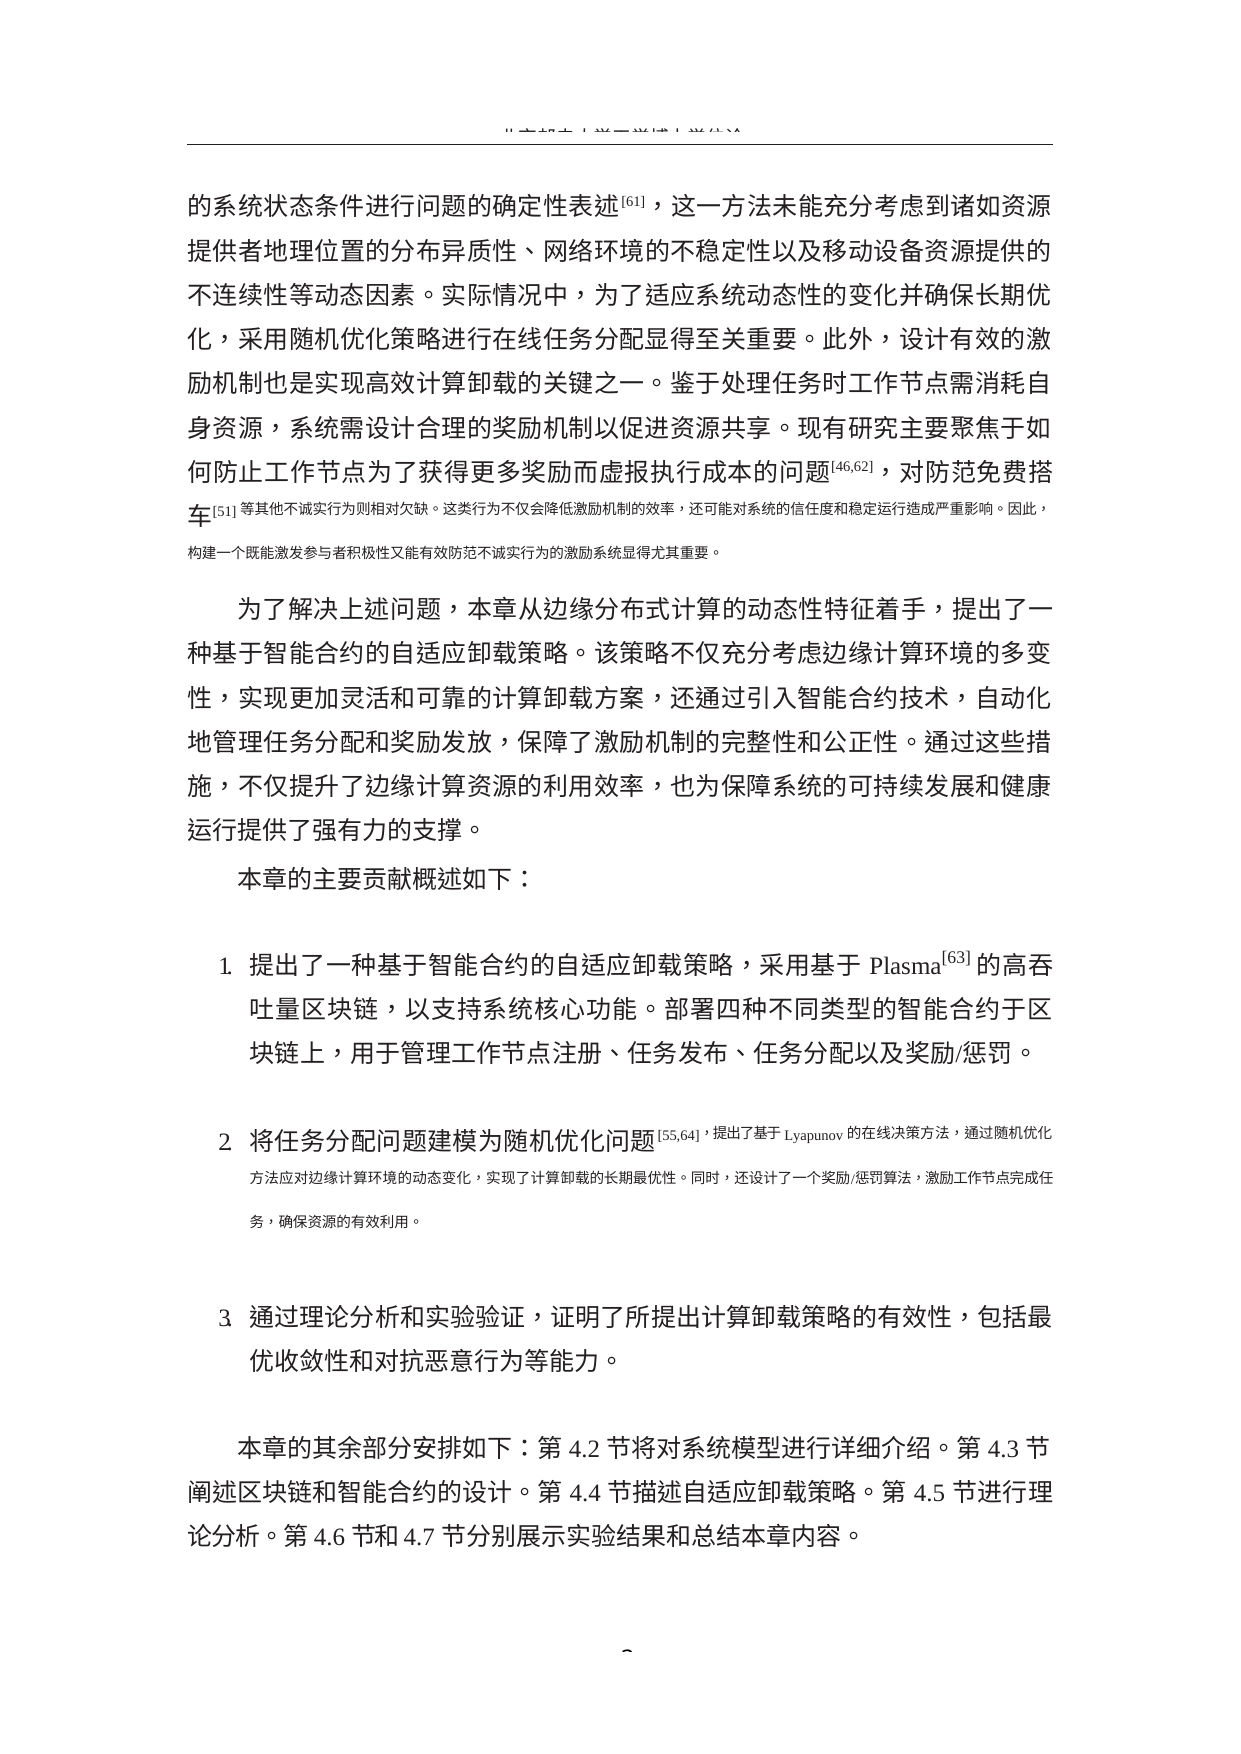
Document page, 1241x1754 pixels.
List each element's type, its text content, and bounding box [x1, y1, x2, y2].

text 阐述区块链和智能合约的设计。第 4.4 节描述自适应卸载策略。第 4.5 节进行理论分析。第 4.6 节和 4.7 节分别展示实验结果和总结本章内容。 [187, 1475, 1053, 1553]
list 提出了一种基于智能合约的自适应卸载策略，采用基于 Plasma[63] 的高吞吐量区块链，以支持系统核心功能。部署四种不同类型的智能合约于区块链上，用于管理工作节点注册、任务发布、任务分配以及奖励/惩罚。 [218, 947, 1053, 1070]
text 本章的主要贡献概述如下： [237, 861, 1240, 896]
text 为了解决上述问题，本章从边缘分布式计算的动态性特征着手，提出了一种基于智能合约的自适应卸载策略。该策略不仅充分考虑边缘计算环境的多变性，实现更加灵活和可靠的计算卸载方案，还通过引入智能合约技术，自动化地管理任务分配和奖励发放，保障了激励机制的完整性和公正性。通过这些措施，不仅提升了边缘计算资源的利用效率，也为保障系统的可持续发展和健康运行提供了强有力的支撑。 [187, 592, 1053, 847]
list 将任务分配问题建模为随机优化问题[55,64]，提出了基于 Lyapunov 的在线决策方法，通过随机优化方法应对边缘计算环境的动态变化，实现了计算卸载的长期最优性。同时，还设计了一个奖励/惩罚算法，激励工作节点完成任务，确保资源的有效利用。 [218, 1123, 1053, 1246]
text 本章的其余部分安排如下：第 4.2 节将对系统模型进行详细介绍。第 4.3 节 [237, 1431, 1240, 1465]
text 的系统状态条件进行问题的确定性表述[61]，这一方法未能充分考虑到诸如资源提供者地理位置的分布异质性、网络环境的不稳定性以及移动设备资源提供的不连续性等动态因素。实际情况中，为了适应系统动态性的变化并确保长期优化，采用随机优化策略进行在线任务分配显得至关重要。此外，设计有效的激励机制也是实现高效计算卸载的关键之一。鉴于处理任务时工作节点需消耗自身资源，系统需设计合理的奖励机制以促进资源共享。现有研究主要聚焦于如何防止工作节点为了获得更多奖励而虚报执行成本的问题[46,62]，对防范免费搭车[51] 等其他不诚实行为则相对欠缺。这类行为不仅会降低激励机制的效率，还可能对系统的信任度和稳定运行造成严重影响。因此，构建一个既能激发参与者积极性又能有效防范不诚实行为的激励系统显得尤其重要。 [187, 189, 1053, 577]
list 通过理论分析和实验验证，证明了所提出计算卸载策略的有效性，包括最优收敛性和对抗恶意行为等能力。 [218, 1299, 1053, 1378]
